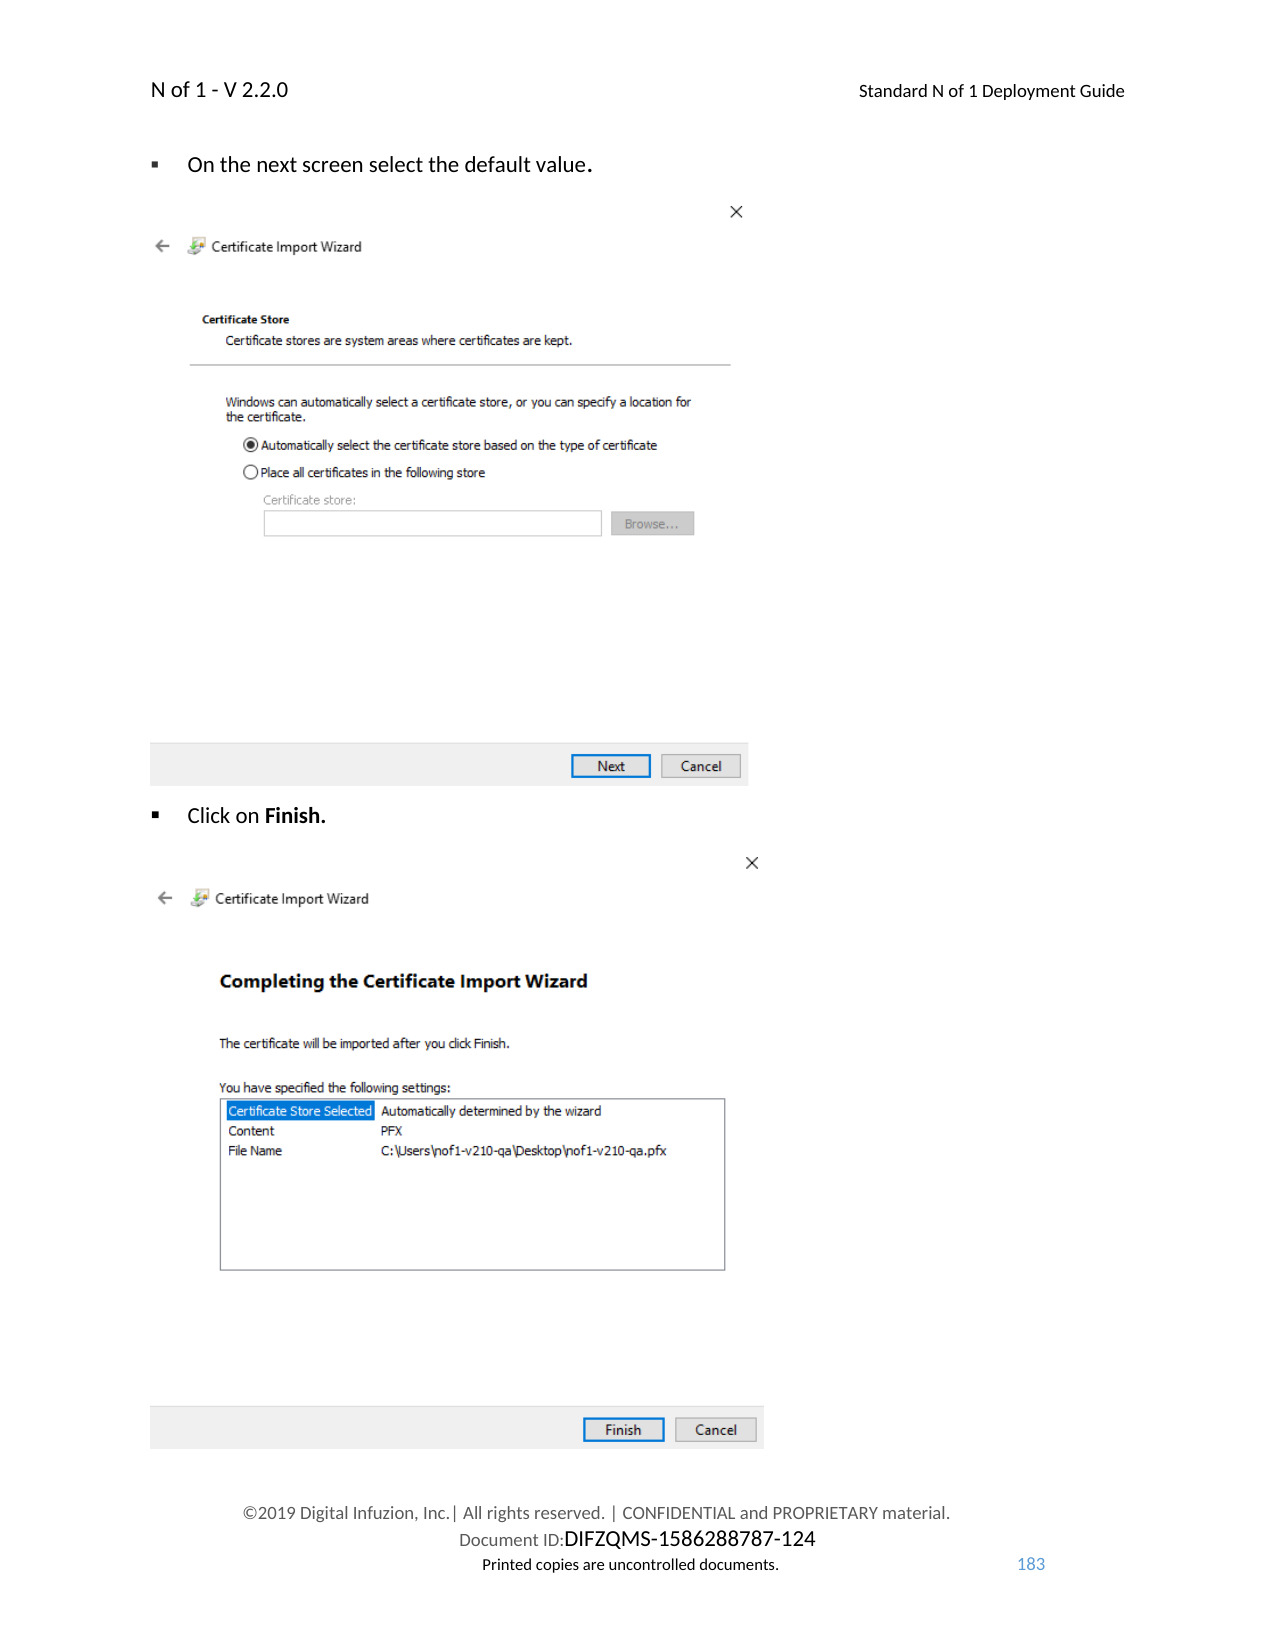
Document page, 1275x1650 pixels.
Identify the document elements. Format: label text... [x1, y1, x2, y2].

list On the next screen select the default value. [150, 150, 1125, 178]
picture [150, 849, 764, 1449]
list Click on Finish. [150, 802, 1125, 830]
picture [150, 197, 749, 786]
